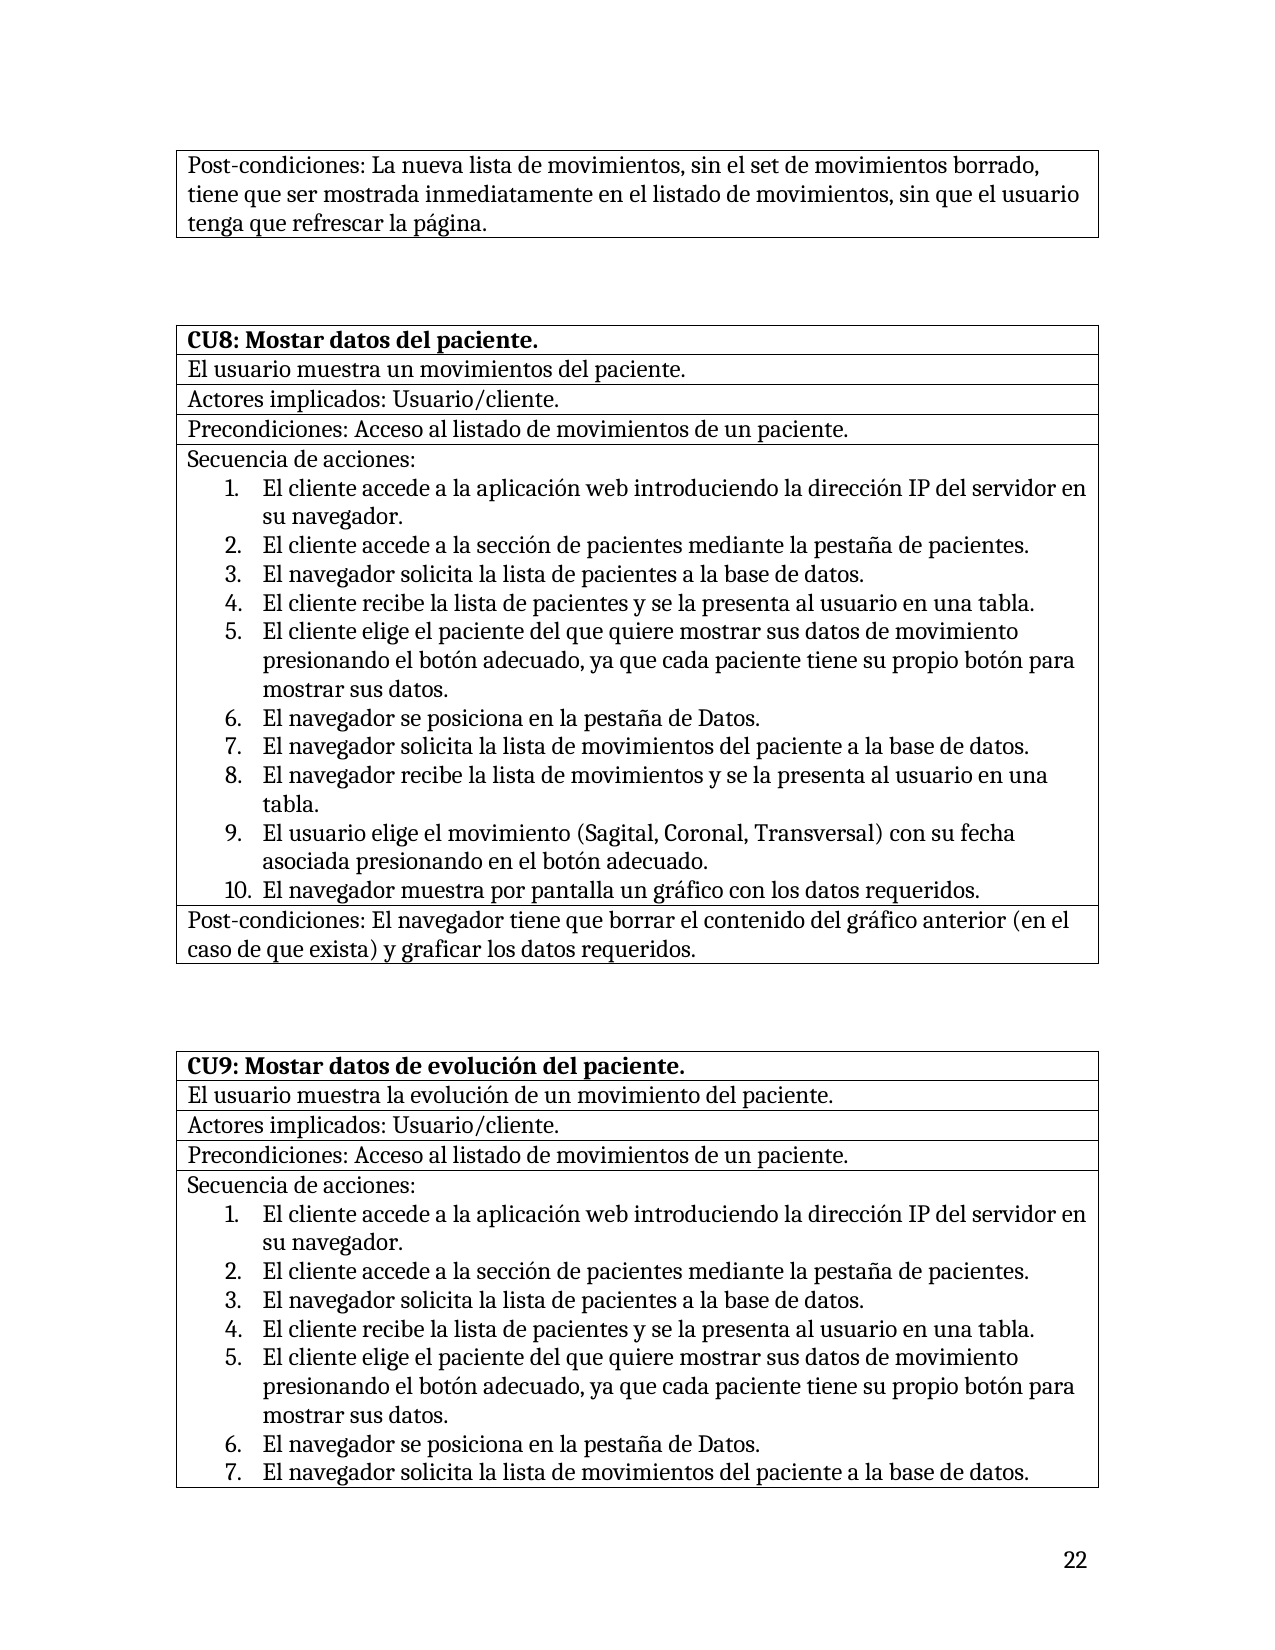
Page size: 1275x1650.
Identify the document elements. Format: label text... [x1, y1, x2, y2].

table_cell Precondiciones: Acceso al listado de movimientos de un paciente. [177, 1141, 1098, 1170]
table_cell Secuencia de acciones: El cliente accede a la aplicación web introduciendo la dirección IP del servidor en su navegador. El cliente accede a la sección de pacientes mediante la pestaña de pacientes. El navegador solicita la lista de pacientes a la base de datos. El cliente recibe la lista de pacientes y se la presenta al usuario en una tabla. El cliente elige el paciente del que quiere mostrar sus datos de movimiento presionando el botón adecuado, ya que cada paciente tiene su propio botón para mostrar sus datos. El navegador se posiciona en la pestaña de Datos. El navegador solicita la lista de movimientos del paciente a la base de datos. El navegador recibe la lista de movimientos y se la presenta al usuario en una tabla. El usuario elige el movimiento (Sagital, Coronal, Transversal) con su fecha asociada presionando en el botón adecuado. El navegador muestra por pantalla un gráfico con los datos requeridos. [177, 445, 1098, 905]
table_header CU8: Mostar datos del paciente. [177, 326, 1098, 354]
table_cell Precondiciones: Acceso al listado de movimientos de un paciente. [177, 415, 1098, 444]
table_cell Actores implicados: Usuario/cliente. [177, 1111, 1098, 1140]
table_cell Post-condiciones: La nueva lista de movimientos, sin el set de movimientos borrado, tiene que ser mostrada inmediatamente en el listado de movimientos, sin que el usuario tenga que refrescar la página. [177, 151, 1098, 237]
table_cell El usuario muestra la evolución de un movimiento del paciente. [177, 1081, 1098, 1110]
table_header CU9: Mostar datos de evolución del paciente. [177, 1052, 1098, 1080]
table_cell Post-condiciones: El navegador tiene que borrar el contenido del gráfico anterior (en el caso de que exista) y graficar los datos requeridos. [177, 906, 1098, 963]
table_cell Actores implicados: Usuario/cliente. [177, 385, 1098, 414]
table_cell El usuario muestra un movimientos del paciente. [177, 355, 1098, 384]
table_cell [177, 1171, 1098, 1487]
